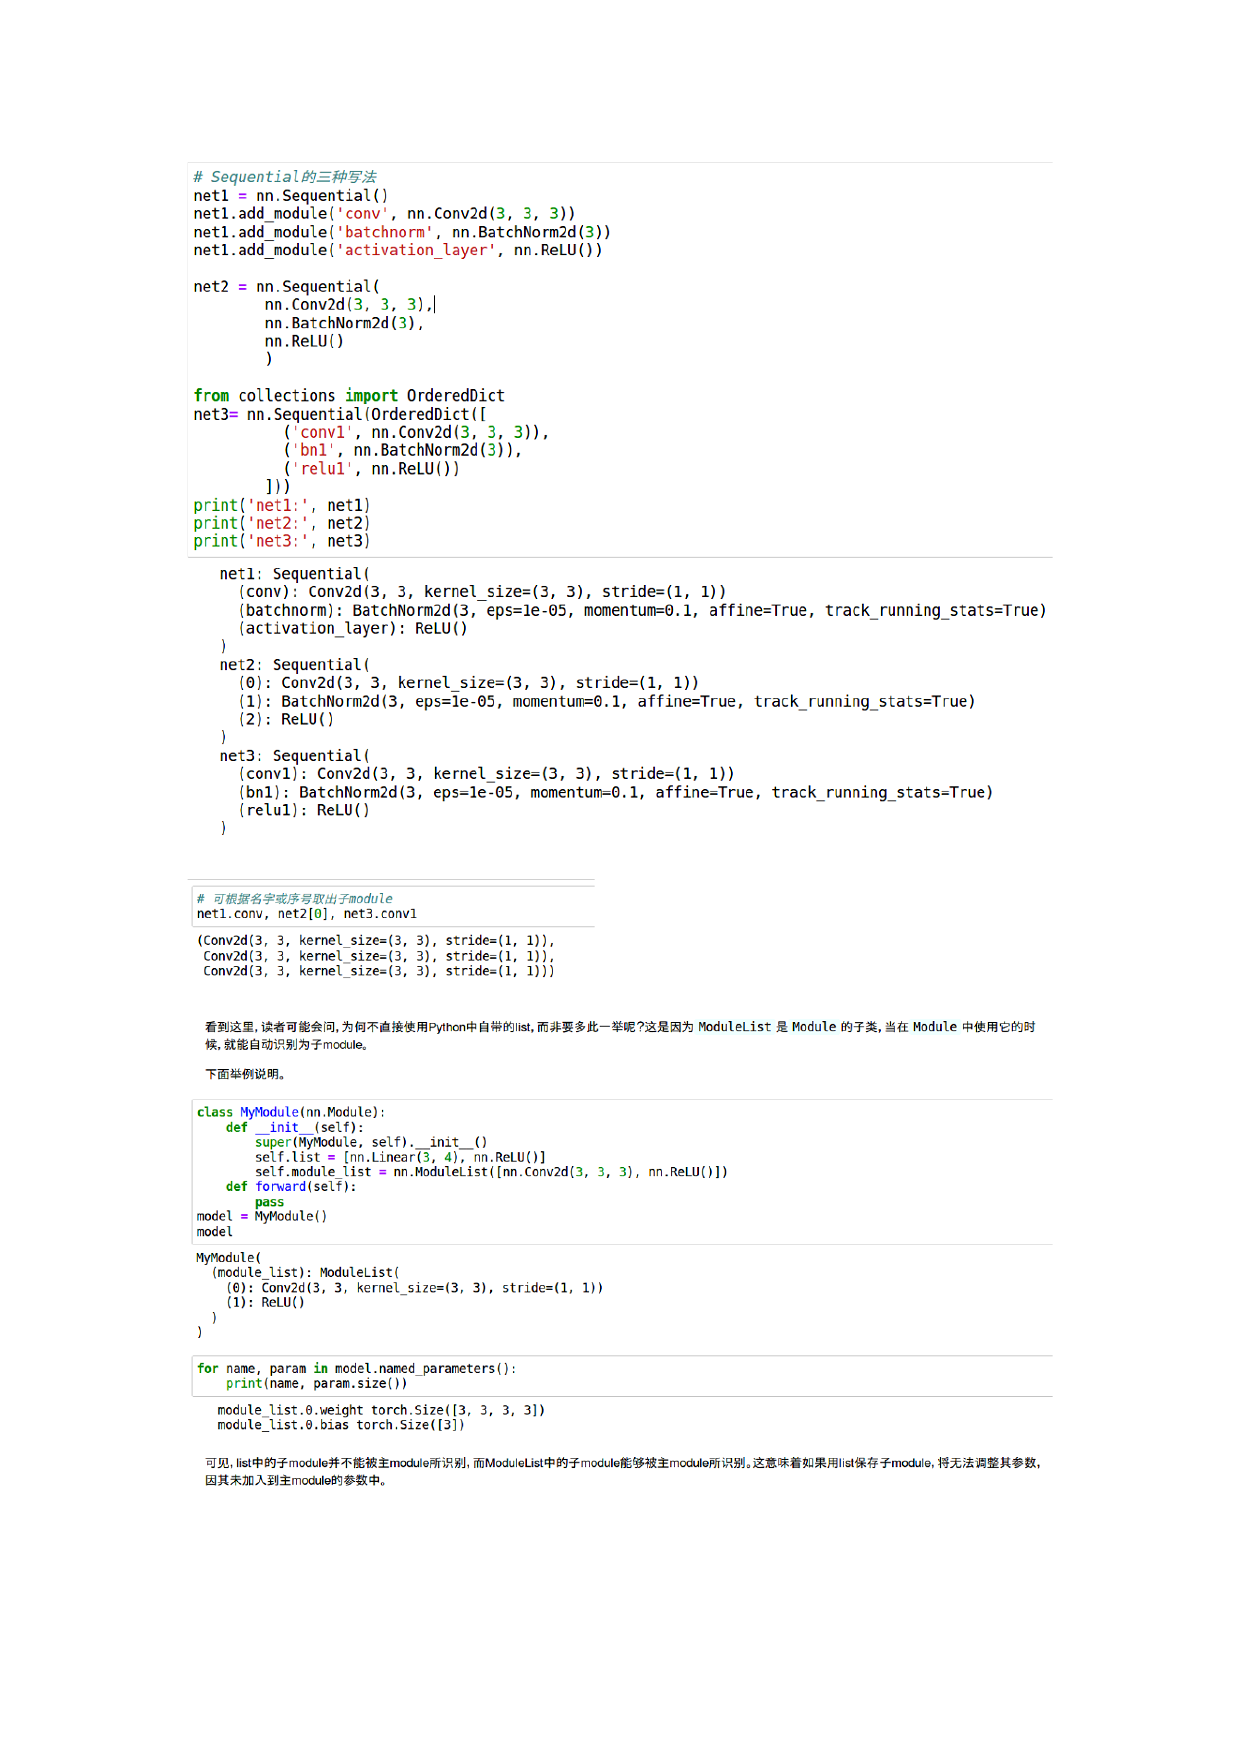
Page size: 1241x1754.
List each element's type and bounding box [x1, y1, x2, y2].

picture [187, 877, 595, 993]
picture [187, 1007, 1053, 1496]
picture [187, 162, 1053, 847]
